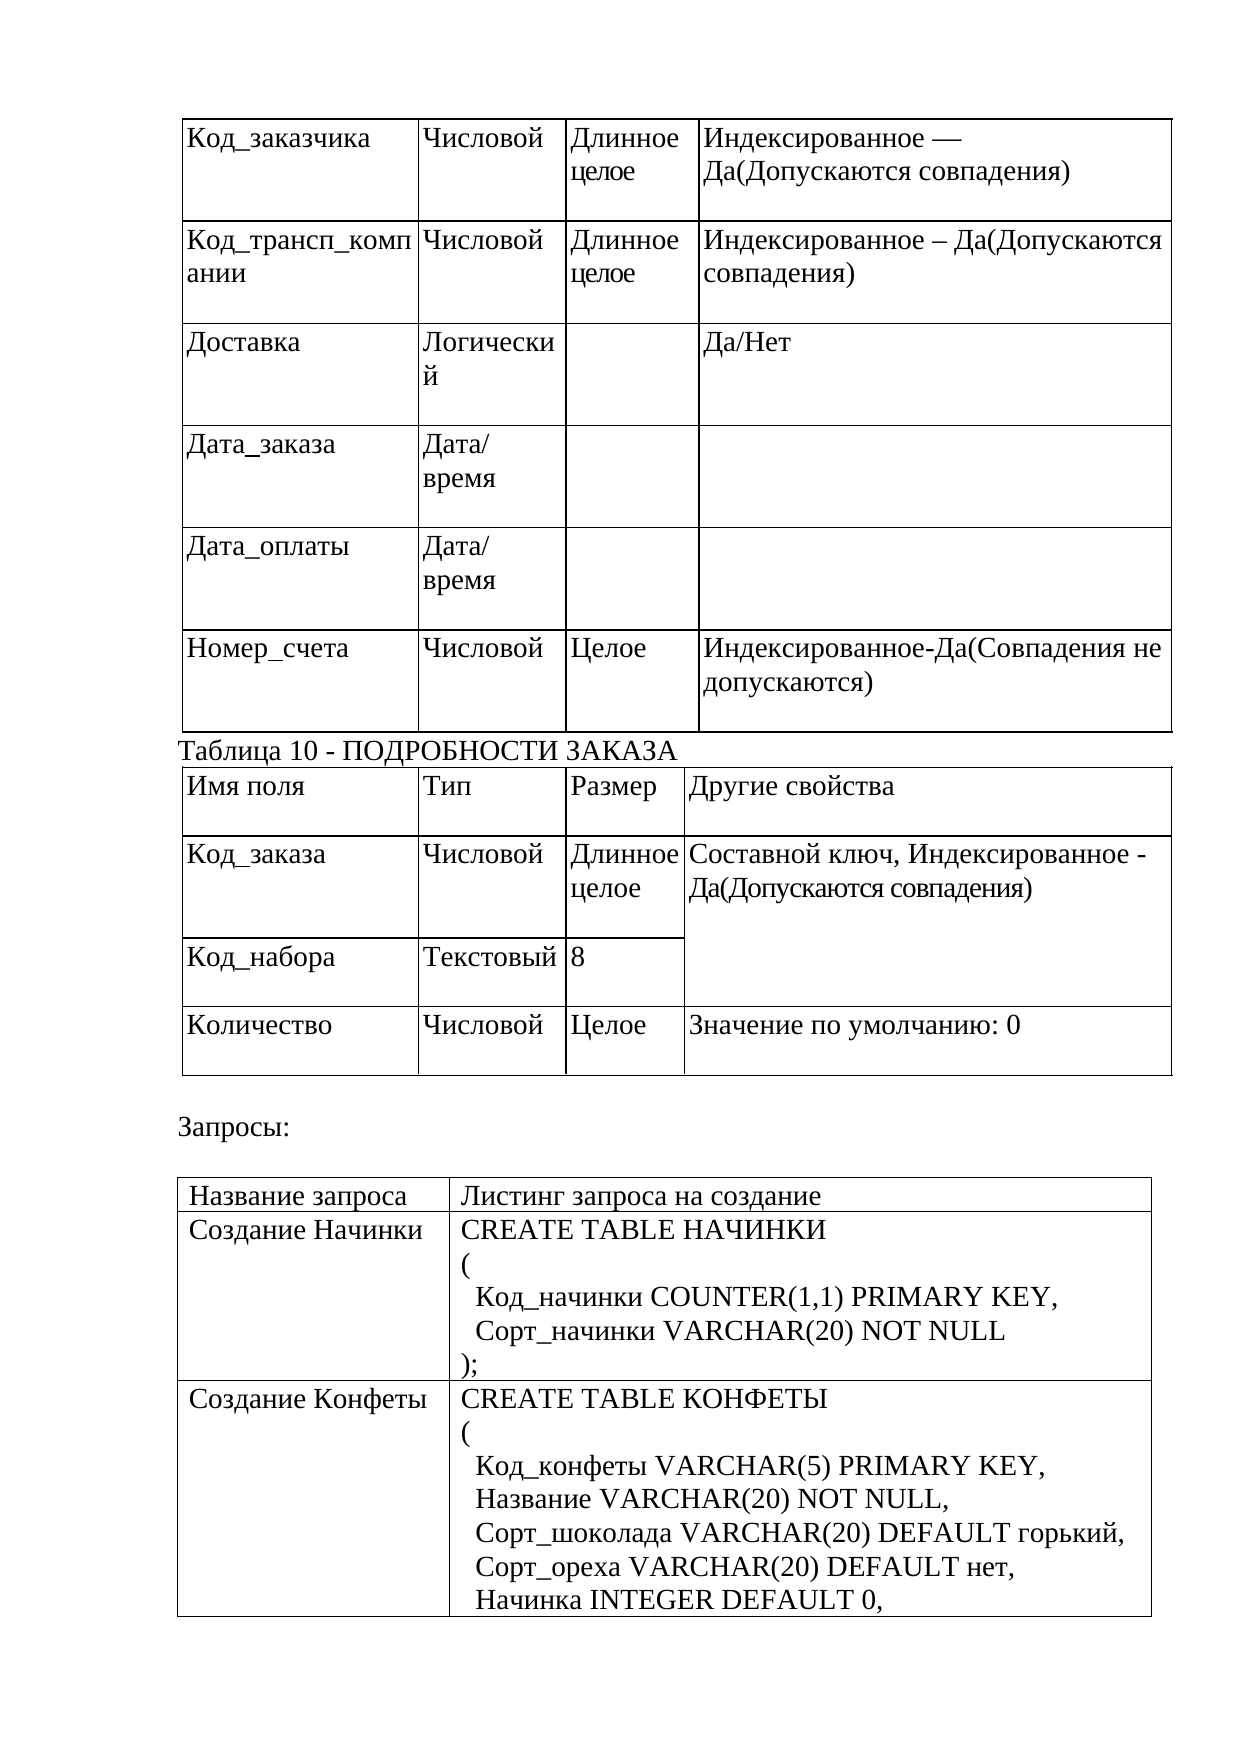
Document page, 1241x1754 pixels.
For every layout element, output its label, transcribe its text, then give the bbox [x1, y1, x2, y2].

table_cell Целое [567, 631, 698, 731]
table_header Тип [419, 768, 565, 835]
table_cell Дата_оплаты [183, 528, 418, 629]
text Таблица 10 - ПОДРОБНОСТИ ЗАКАЗА [177, 733, 1152, 766]
table_cell Числовой [419, 631, 565, 731]
table_cell [700, 426, 1171, 527]
table_cell Количество [183, 1007, 418, 1074]
table_cell Числовой [419, 837, 565, 937]
table_cell Дата/время [419, 528, 565, 629]
table_cell [567, 426, 698, 527]
table_cell Длинное целое [567, 120, 698, 220]
table_cell [567, 528, 698, 629]
table_cell Код_заказчика [183, 120, 418, 220]
table_cell [700, 528, 1171, 629]
table_cell Индексированное – Да(Допускаются совпадения) [700, 222, 1171, 322]
table_cell Дата/время [419, 426, 565, 527]
table_header Имя поля [183, 768, 418, 835]
table_cell Код_набора [183, 939, 418, 1006]
table_cell Код_трансп_компании [183, 222, 418, 322]
table_cell Числовой [419, 1007, 565, 1074]
table_cell Числовой [419, 222, 565, 322]
table_cell Да/Нет [700, 324, 1171, 425]
table_cell 8 [567, 939, 684, 1006]
table_cell [567, 324, 698, 425]
table_header Размер [567, 768, 684, 835]
table_cell Текстовый [419, 939, 565, 1006]
table_cell Доставка [183, 324, 418, 425]
table_header Название запроса [178, 1178, 449, 1211]
table_cell Целое [567, 1007, 684, 1074]
table_cell Индексированное — Да(Допускаются совпадения) [700, 120, 1171, 220]
text Запросы: [177, 1109, 1152, 1143]
table_cell CREATE TABLE НАЧИНКИ ( Код_начинки COUNTER(1,1) PRIMARY KEY, Сорт_начинки VARCHAR(20) NOT NULL ); [450, 1212, 1151, 1380]
table_cell Дата_заказа [183, 426, 418, 527]
table_cell Индексированное-Да(Совпадения не допускаются) [700, 631, 1171, 731]
table_header Другие свойства [685, 768, 1171, 835]
table_cell Длинное целое [567, 222, 698, 322]
table_cell Номер счета [183, 631, 418, 731]
table_cell Значение по умолчанию: 0 [685, 1007, 1171, 1074]
table_cell Числовой [419, 120, 565, 220]
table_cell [450, 1381, 1151, 1616]
table_cell Длинное целое [567, 837, 684, 937]
table_cell Составной ключ, Индексированное -Да(Допускаются совпадения) [685, 837, 1171, 1006]
table_cell Создание Конфеты [178, 1381, 449, 1616]
table_cell Код заказа [183, 837, 418, 937]
table_header Листинг запроса на создание [450, 1178, 1151, 1211]
table_cell Создание Начинки [178, 1212, 449, 1380]
table_cell Логический [419, 324, 565, 425]
